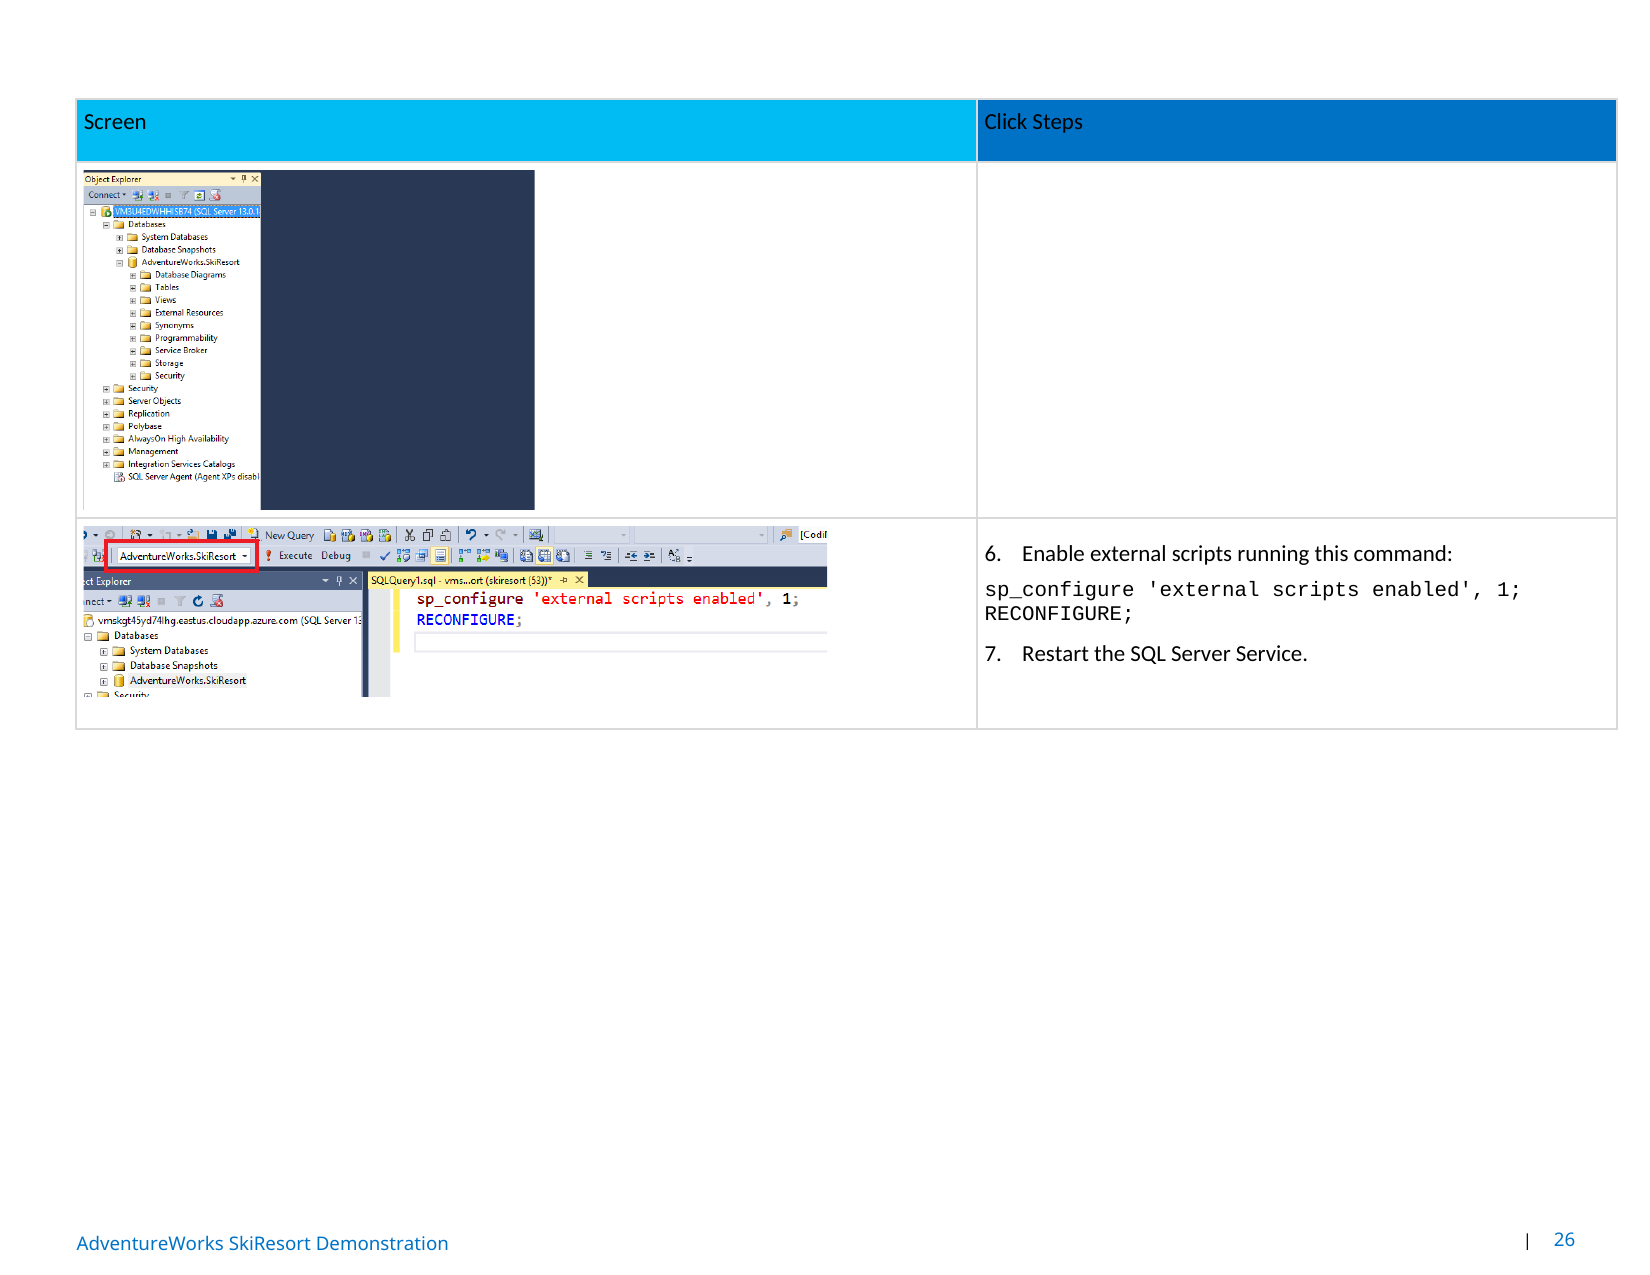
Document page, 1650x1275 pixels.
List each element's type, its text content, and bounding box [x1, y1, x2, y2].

table_header Click Steps [978, 100, 1616, 161]
picture [83, 526, 828, 697]
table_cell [978, 163, 1616, 517]
table_cell [77, 163, 976, 517]
table_cell [77, 519, 976, 728]
table_cell Enable external scripts running this command: sp_configure 'external scripts enabled', 1; RECONFIGURE; Restart the SQL Server Service. [978, 519, 1616, 728]
table_header Screen [77, 100, 976, 161]
picture [83, 170, 535, 510]
